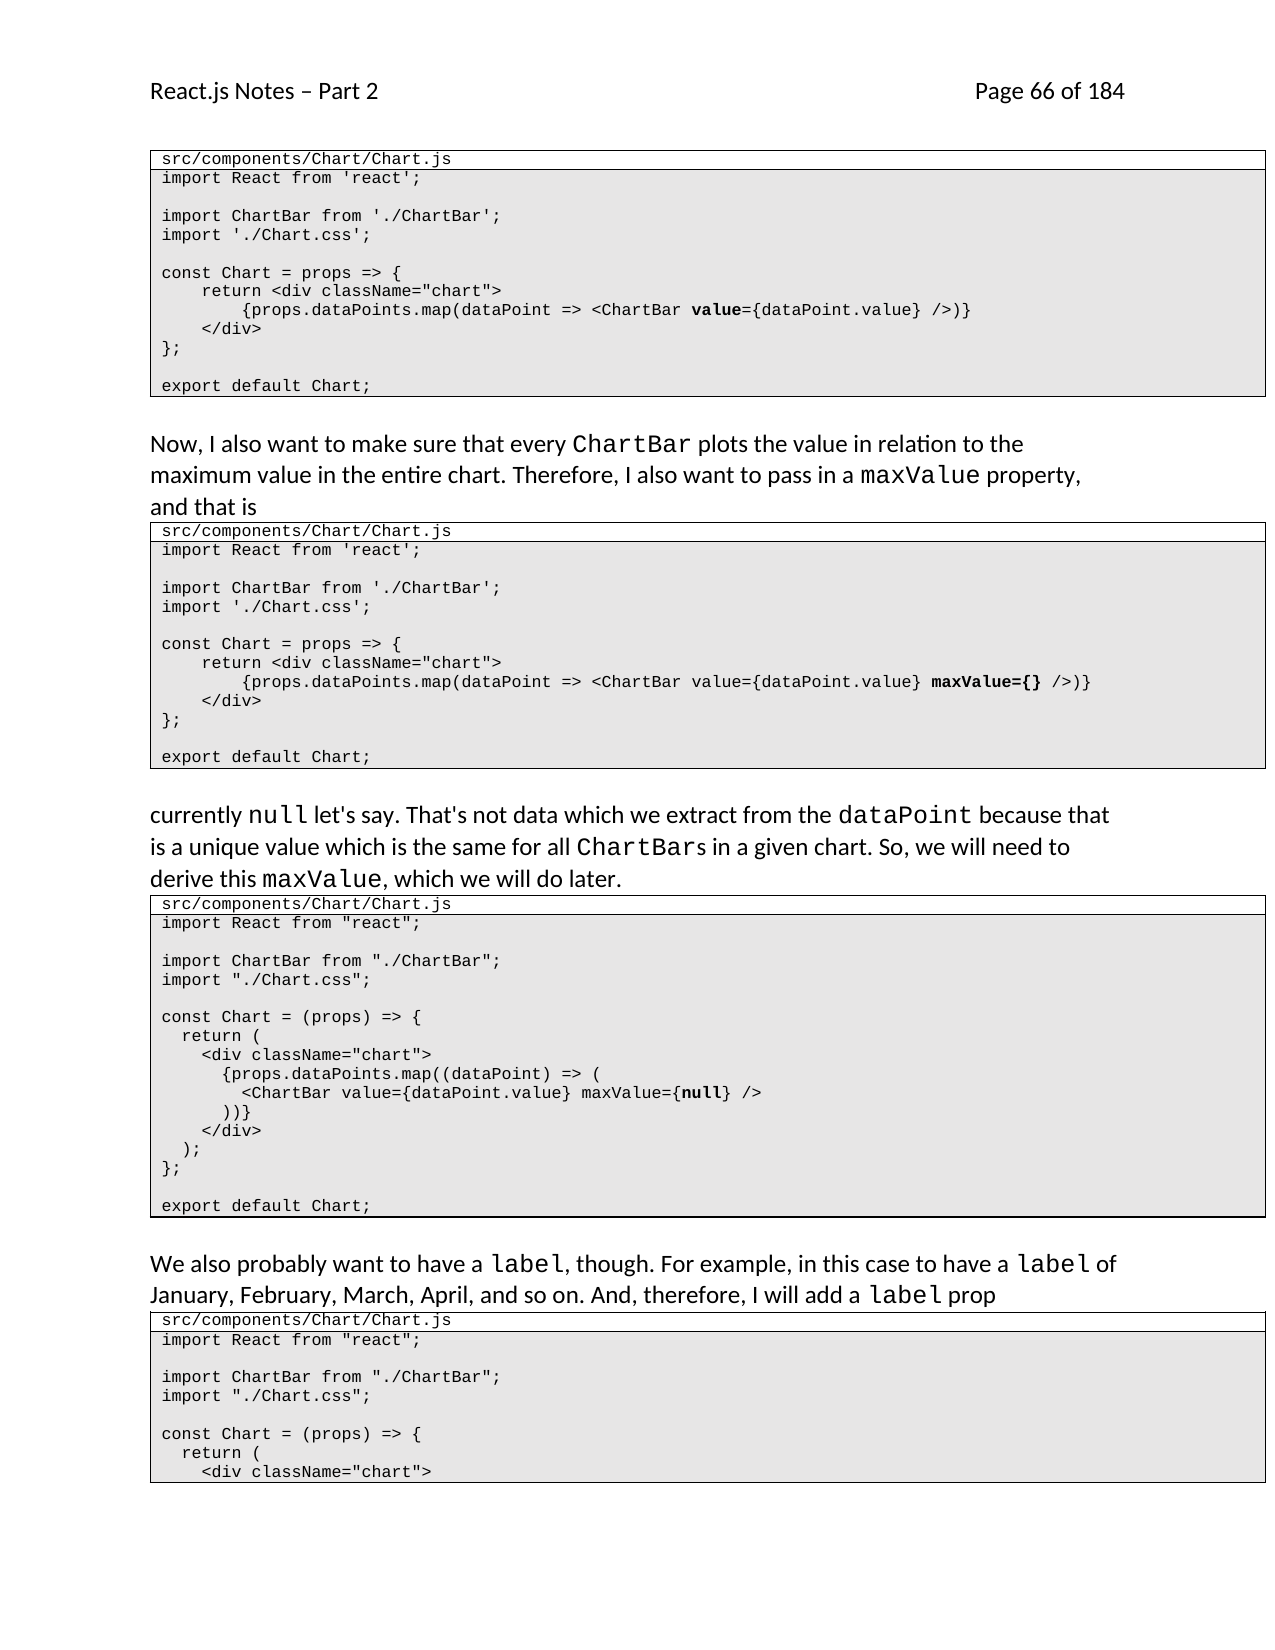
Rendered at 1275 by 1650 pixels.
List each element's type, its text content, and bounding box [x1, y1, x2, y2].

table_header src/components/Chart/Chart.js [151, 151, 1265, 169]
table_cell import React from 'react'; import ChartBar from './ChartBar'; import './Chart.css'; const Chart = props => { return <div className="chart"> {props.dataPoints.map(dataPoint => <ChartBar value={dataPoint.value} maxValue={} />)} </div> }; export default Chart; [151, 542, 1265, 768]
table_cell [151, 1332, 1265, 1482]
table_header src/components/Chart/Chart.js [151, 1313, 1265, 1331]
table_cell import React from "react"; import ChartBar from "./ChartBar"; import "./Chart.css"; const Chart = (props) => { return ( <div className="chart"> {props.dataPoints.map((dataPoint) => ( <ChartBar value={dataPoint.value} maxValue={null} /> ))} </div> ); }; export default Chart; [151, 915, 1265, 1216]
text currently null let's say. That's not data which we extract from the dataPoint because that is a unique value which is the same for all ChartBars in a given chart. So, we will need to derive this maxValue, which we will do later. [150, 799, 1125, 895]
table_header src/components/Chart/Chart.js [151, 523, 1265, 541]
text We also probably want to have a label, though. For example, in this case to have a label of January, February, March, April, and so on. And, therefore, I will add a label prop [150, 1248, 1125, 1311]
text Now, I also want to make sure that every ChartBar plots the value in relation to the maximum value in the entire chart. Therefore, I also want to pass in a maxValue property, and that is [150, 428, 1125, 522]
table_header src/components/Chart/Chart.js [151, 896, 1265, 914]
